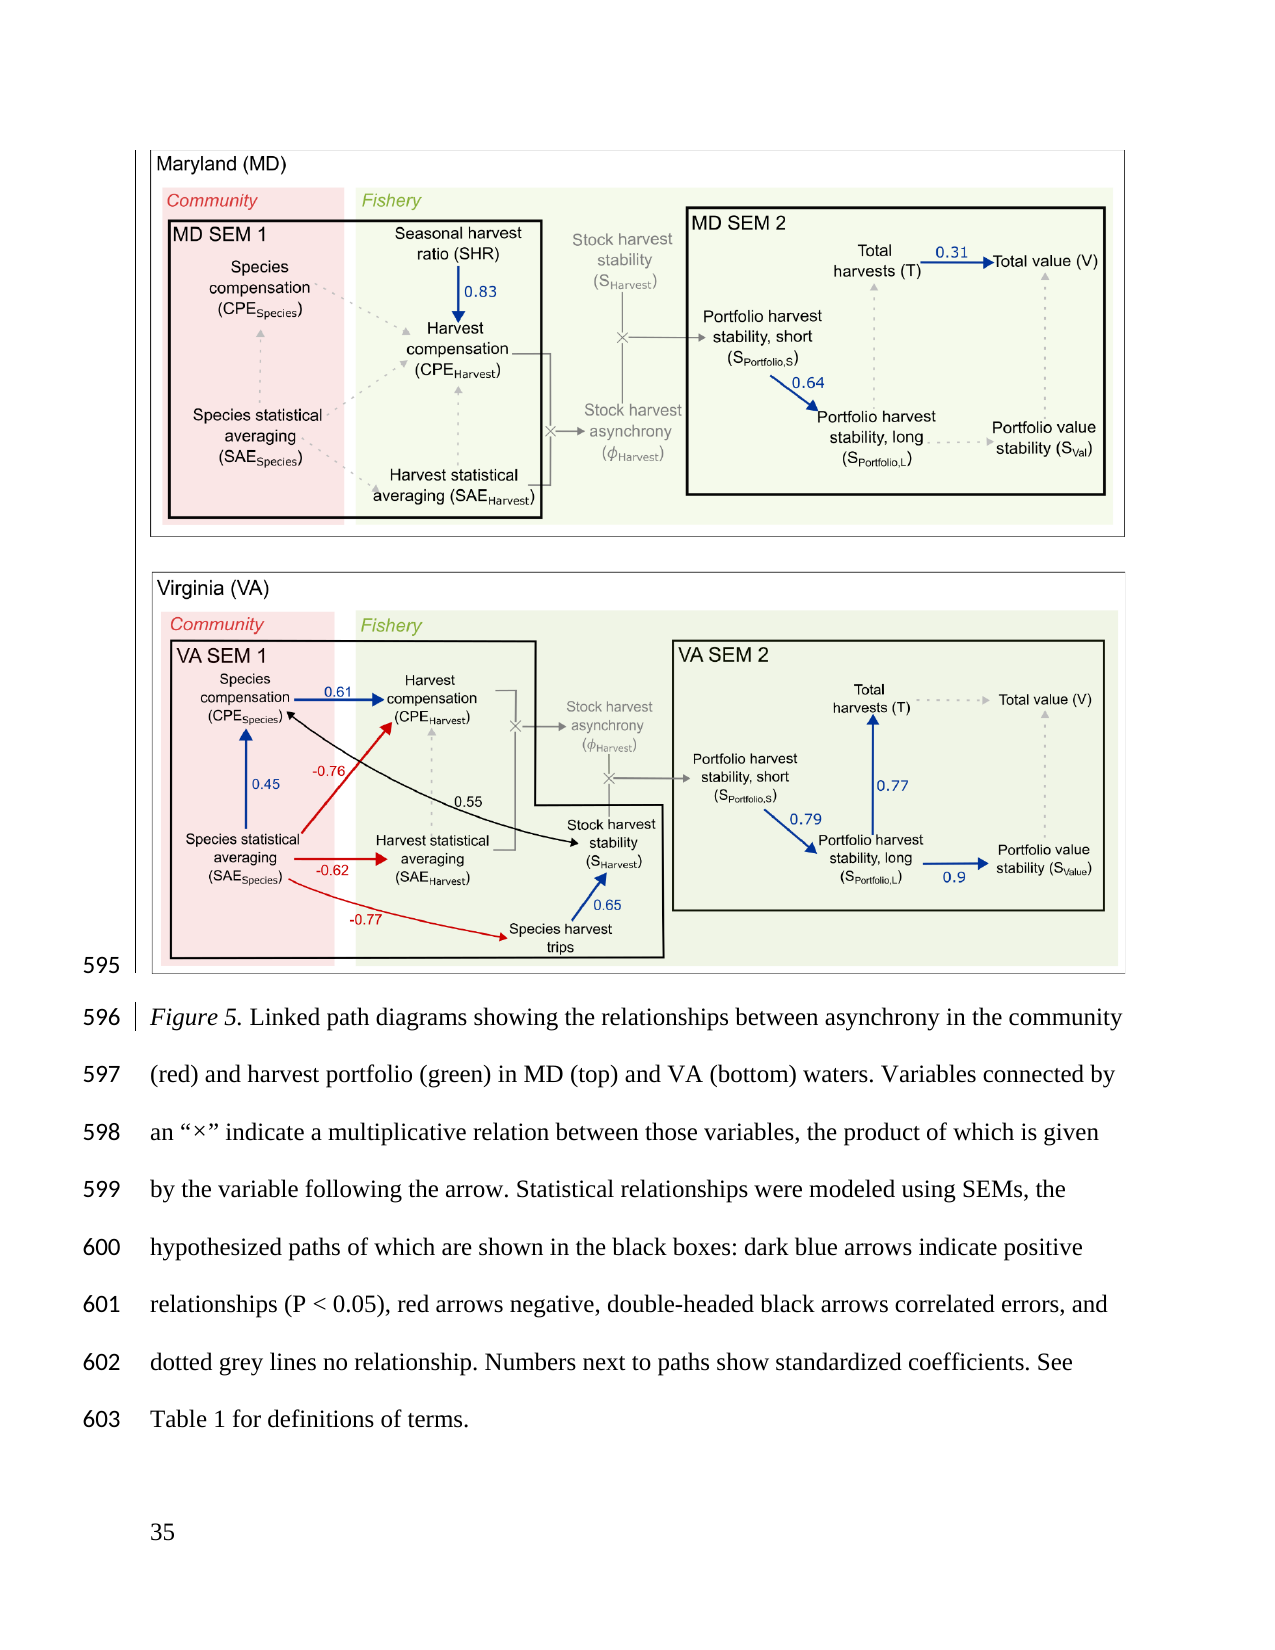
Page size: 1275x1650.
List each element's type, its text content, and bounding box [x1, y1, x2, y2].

picture [150, 150, 1125, 974]
text Figure 5. Linked path diagrams showing the relationships between asynchrony in the community (red) and harvest portfolio (green) in MD (top) and VA (bottom) waters. Variables connected by an “” indicate a multiplicative relation between those variables, the product of which is given by the variable following the arrow. Statistical relationships were modeled using SEMs, the hypothesized paths of which are shown in the black boxes: dark blue arrows indicate positive relationships (P < 0.05), red arrows negative, double-headed black arrows correlated errors, and dotted grey lines no relationship. Numbers next to paths show standardized coefficients. See Table 1 for definitions of terms. [150, 1002, 1125, 1433]
